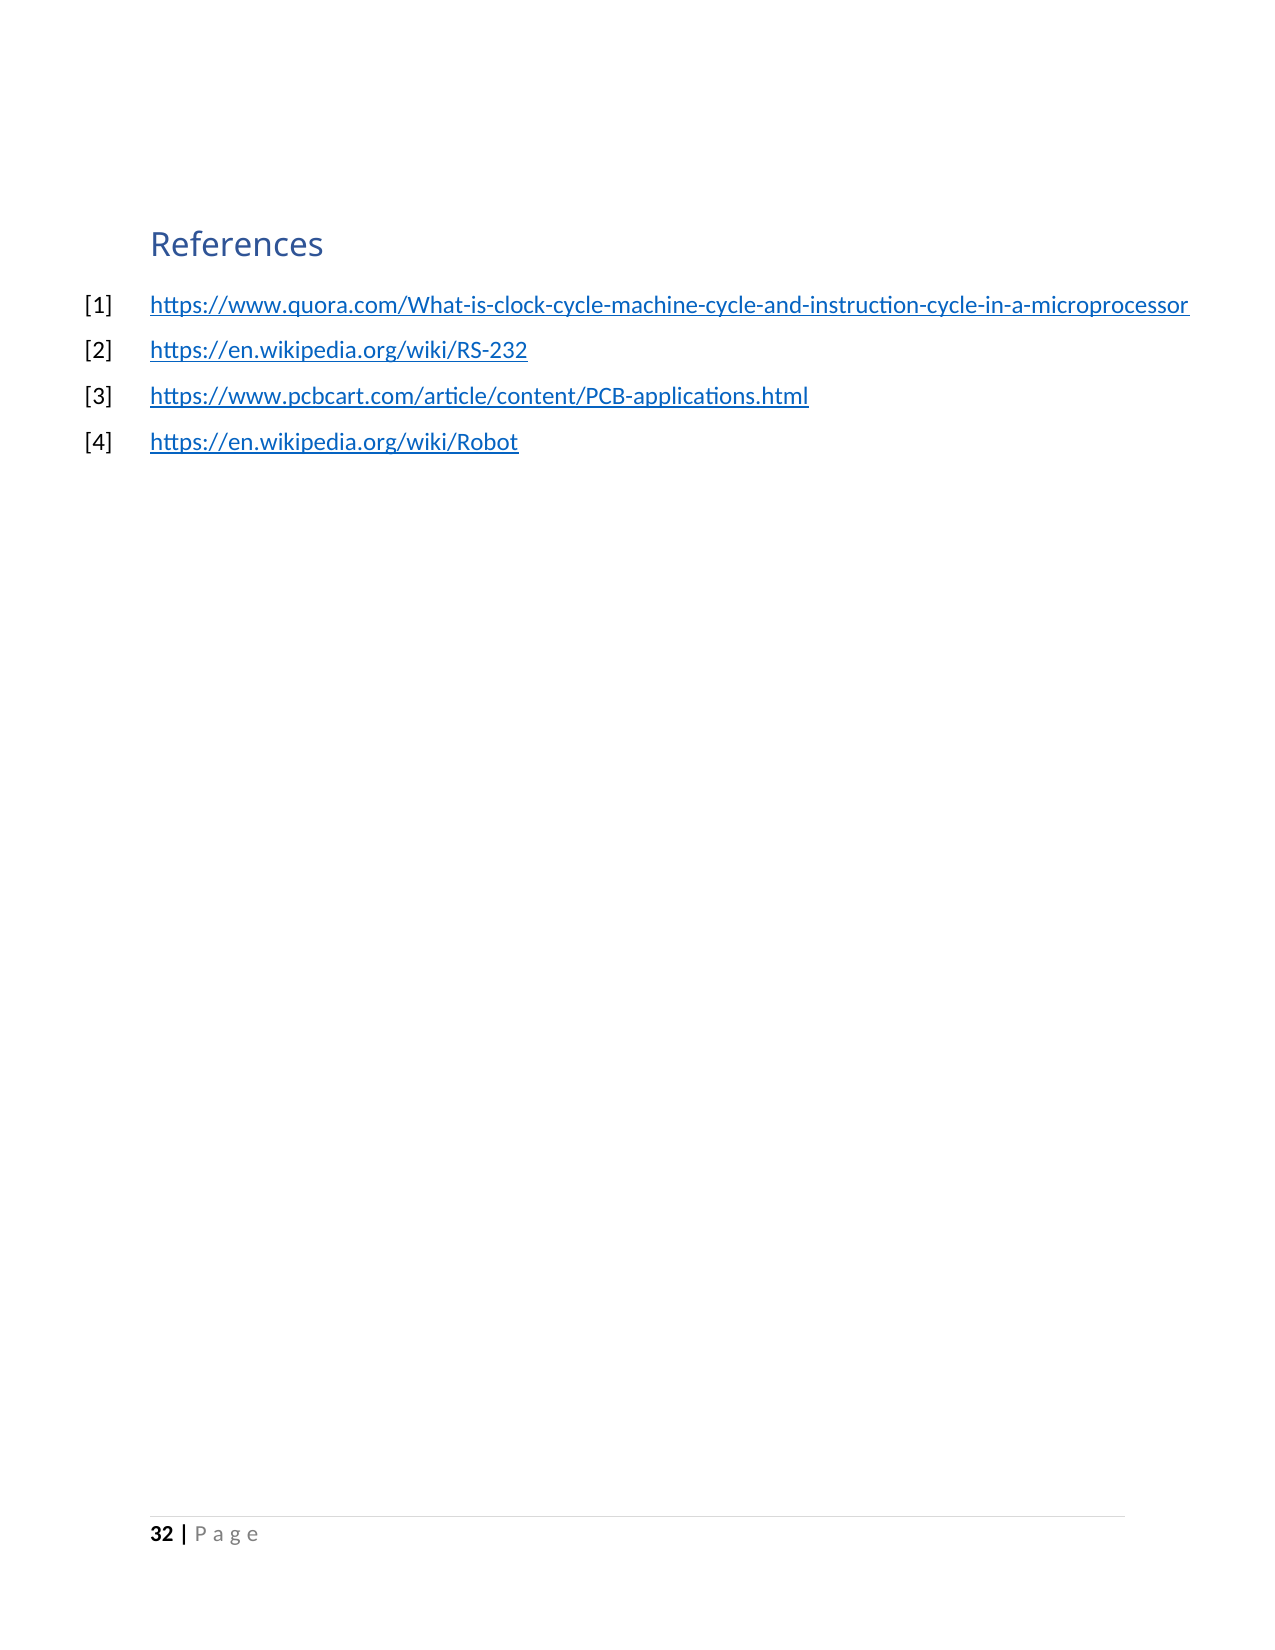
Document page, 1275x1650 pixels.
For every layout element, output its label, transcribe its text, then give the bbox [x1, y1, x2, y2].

text [4] https://en.wikipedia.org/wiki/Robot [84, 426, 1125, 457]
text [2] https://en.wikipedia.org/wiki/RS-232 [84, 334, 1275, 365]
text [1] https://www.quora.com/What-is-clock-cycle-machine-cycle-and-instruction-cycle-in-a-microprocessor [84, 289, 1275, 319]
subtitle References [150, 221, 1125, 266]
text [3] https://www.pcbcart.com/article/content/PCB-applications.html [84, 380, 1125, 411]
